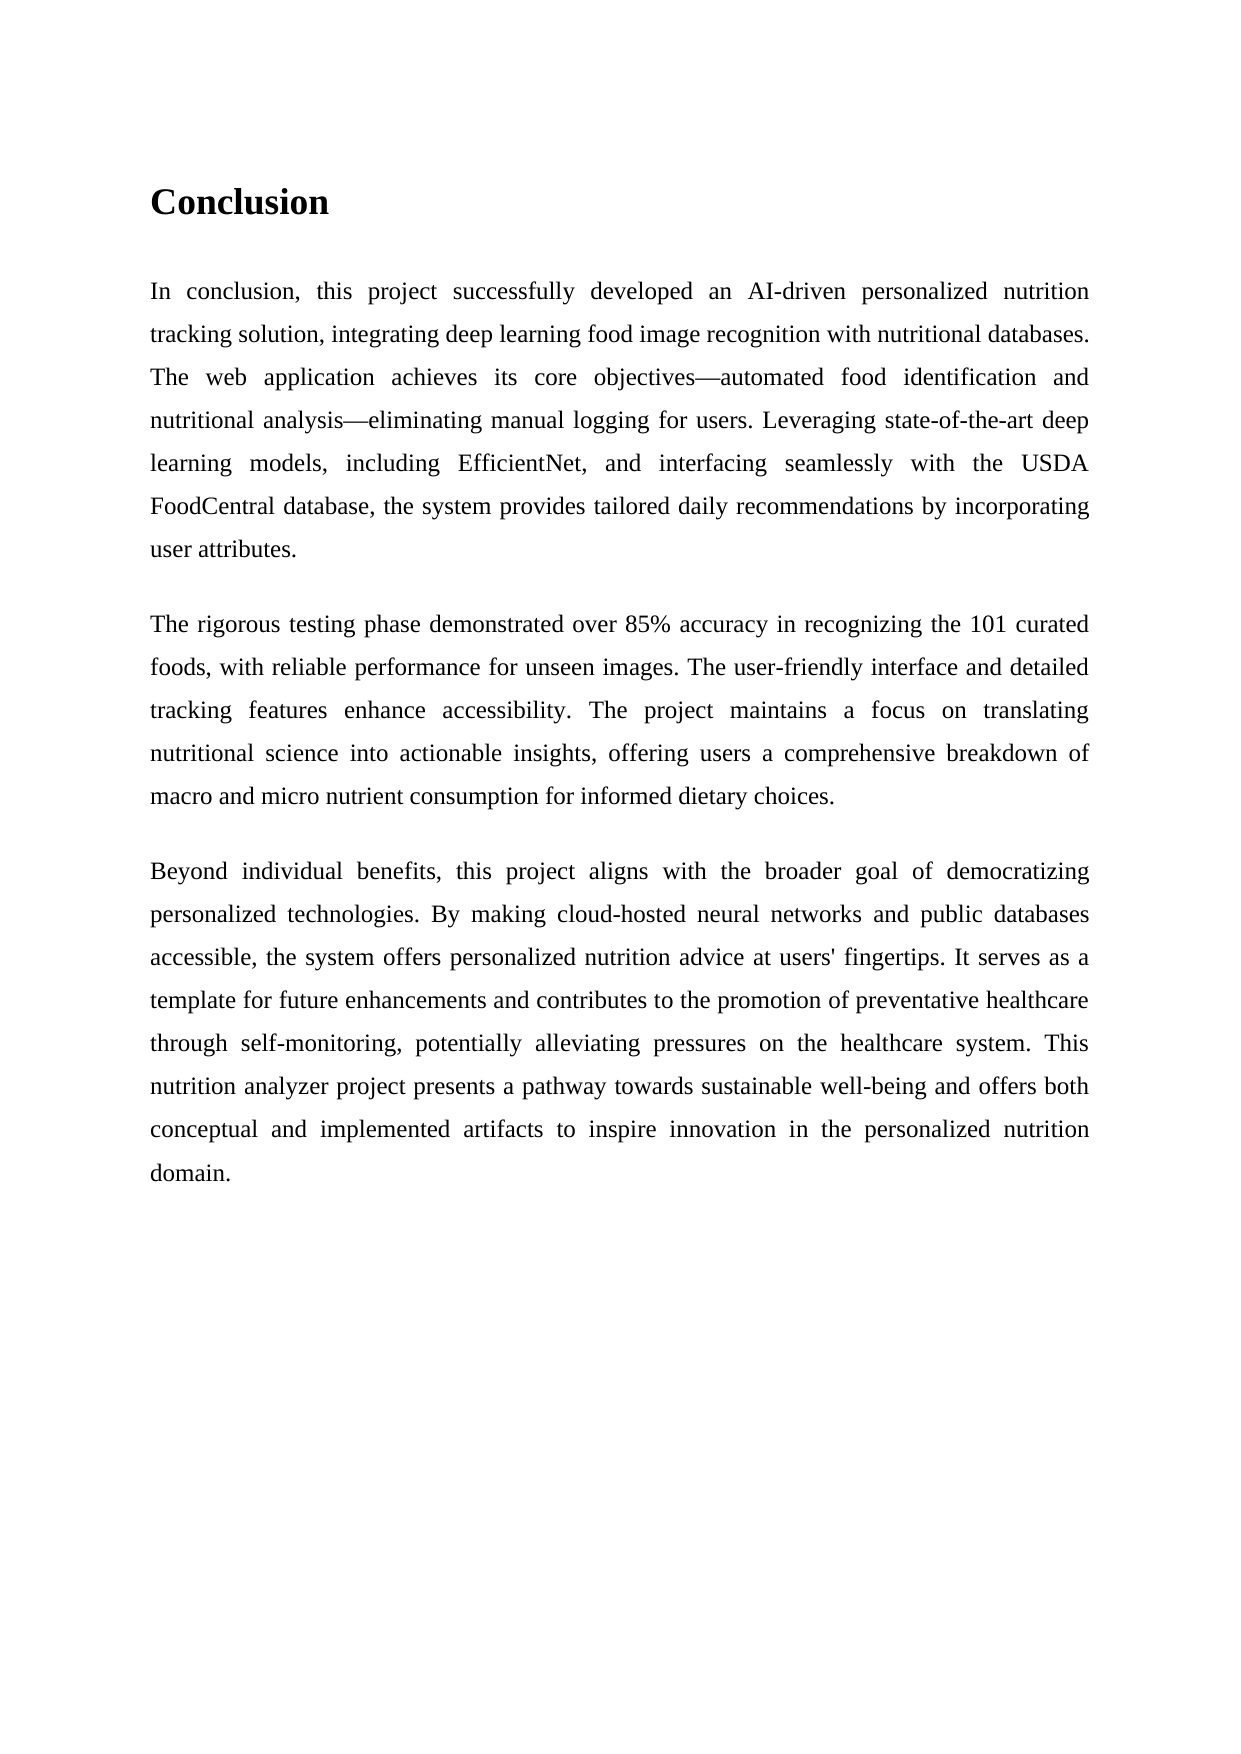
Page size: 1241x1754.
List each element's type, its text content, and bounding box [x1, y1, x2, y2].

text In conclusion, this project successfully developed an AI-driven personalized nutrition tracking solution, integrating deep learning food image recognition with nutritional databases. The web application achieves its core objectives—automated food identification and nutritional analysis—eliminating manual logging for users. Leveraging state-of-the-art deep learning models, including EfficientNet, and interfacing seamlessly with the USDA FoodCentral database, the system provides tailored daily recommendations by incorporating user attributes. [150, 276, 1090, 563]
text The rigorous testing phase demonstrated over 85% accuracy in recognizing the 101 curated foods, with reliable performance for unseen images. The user-friendly interface and detailed tracking features enhance accessibility. The project maintains a focus on translating nutritional science into actionable insights, offering users a comprehensive breakdown of macro and micro nutrient consumption for informed dietary choices. [150, 609, 1090, 810]
subtitle Conclusion [150, 180, 1090, 223]
text Beyond individual benefits, this project aligns with the broader goal of democratizing personalized technologies. By making cloud-hosted neural networks and public databases accessible, the system offers personalized nutrition advice at users' fingertips. It serves as a template for future enhancements and contributes to the promotion of preventative healthcare through self-monitoring, potentially alleviating pressures on the healthcare system. This nutrition analyzer project presents a pathway towards sustainable well-being and offers both conceptual and implemented artifacts to inspire innovation in the personalized nutrition domain. [150, 856, 1090, 1186]
